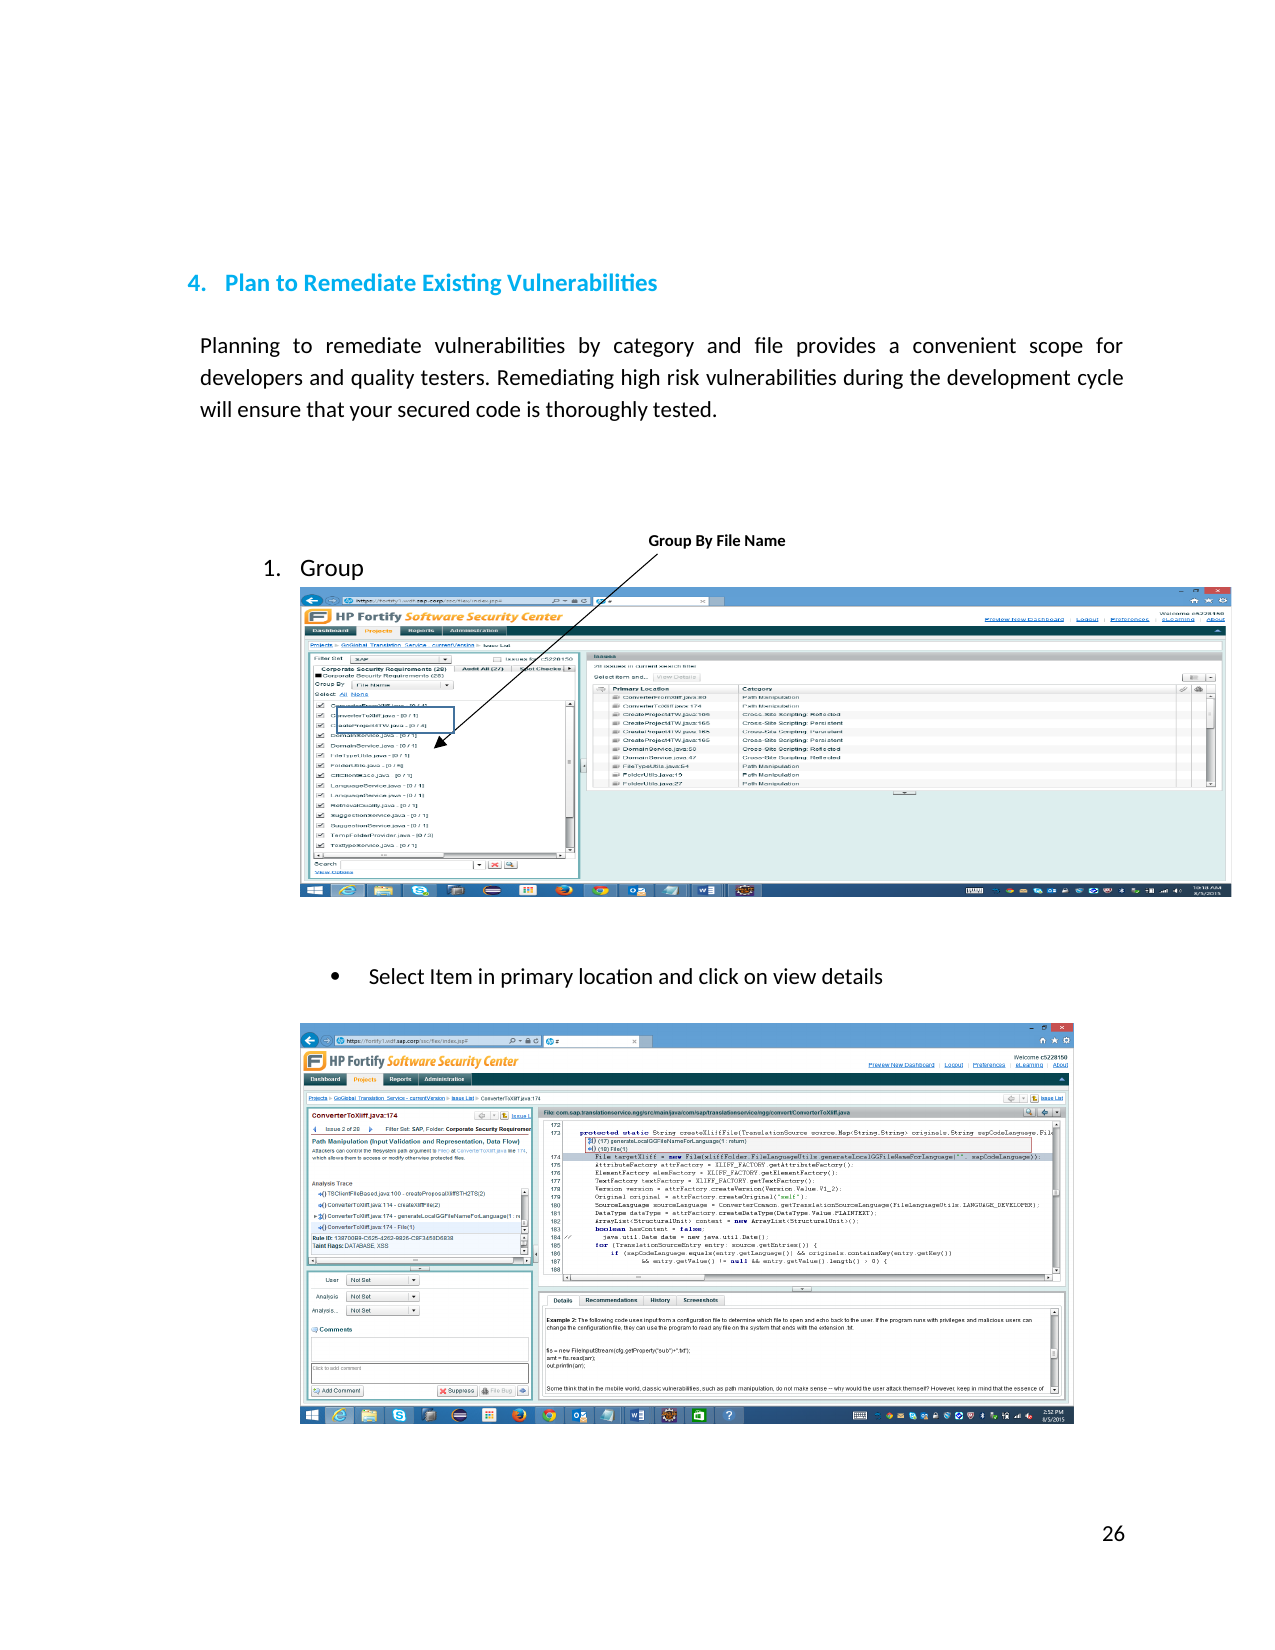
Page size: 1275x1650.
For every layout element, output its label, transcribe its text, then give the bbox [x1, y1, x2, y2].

list Select Item in primary location and click on view details [331, 962, 1125, 990]
picture [300, 1023, 1074, 1424]
picture [338, 708, 453, 732]
text Planning to remediate vulnerabilities by category and file provides a convenient scope for developers and quality testers. Remediating high risk vulnerabilities during the development cycle will ensure that your secured code is thoroughly tested. [200, 331, 1125, 423]
list Plan to Remediate Existing Vulnerabilities [187, 267, 1125, 297]
picture [306, 1037, 314, 1043]
picture [300, 587, 1232, 897]
